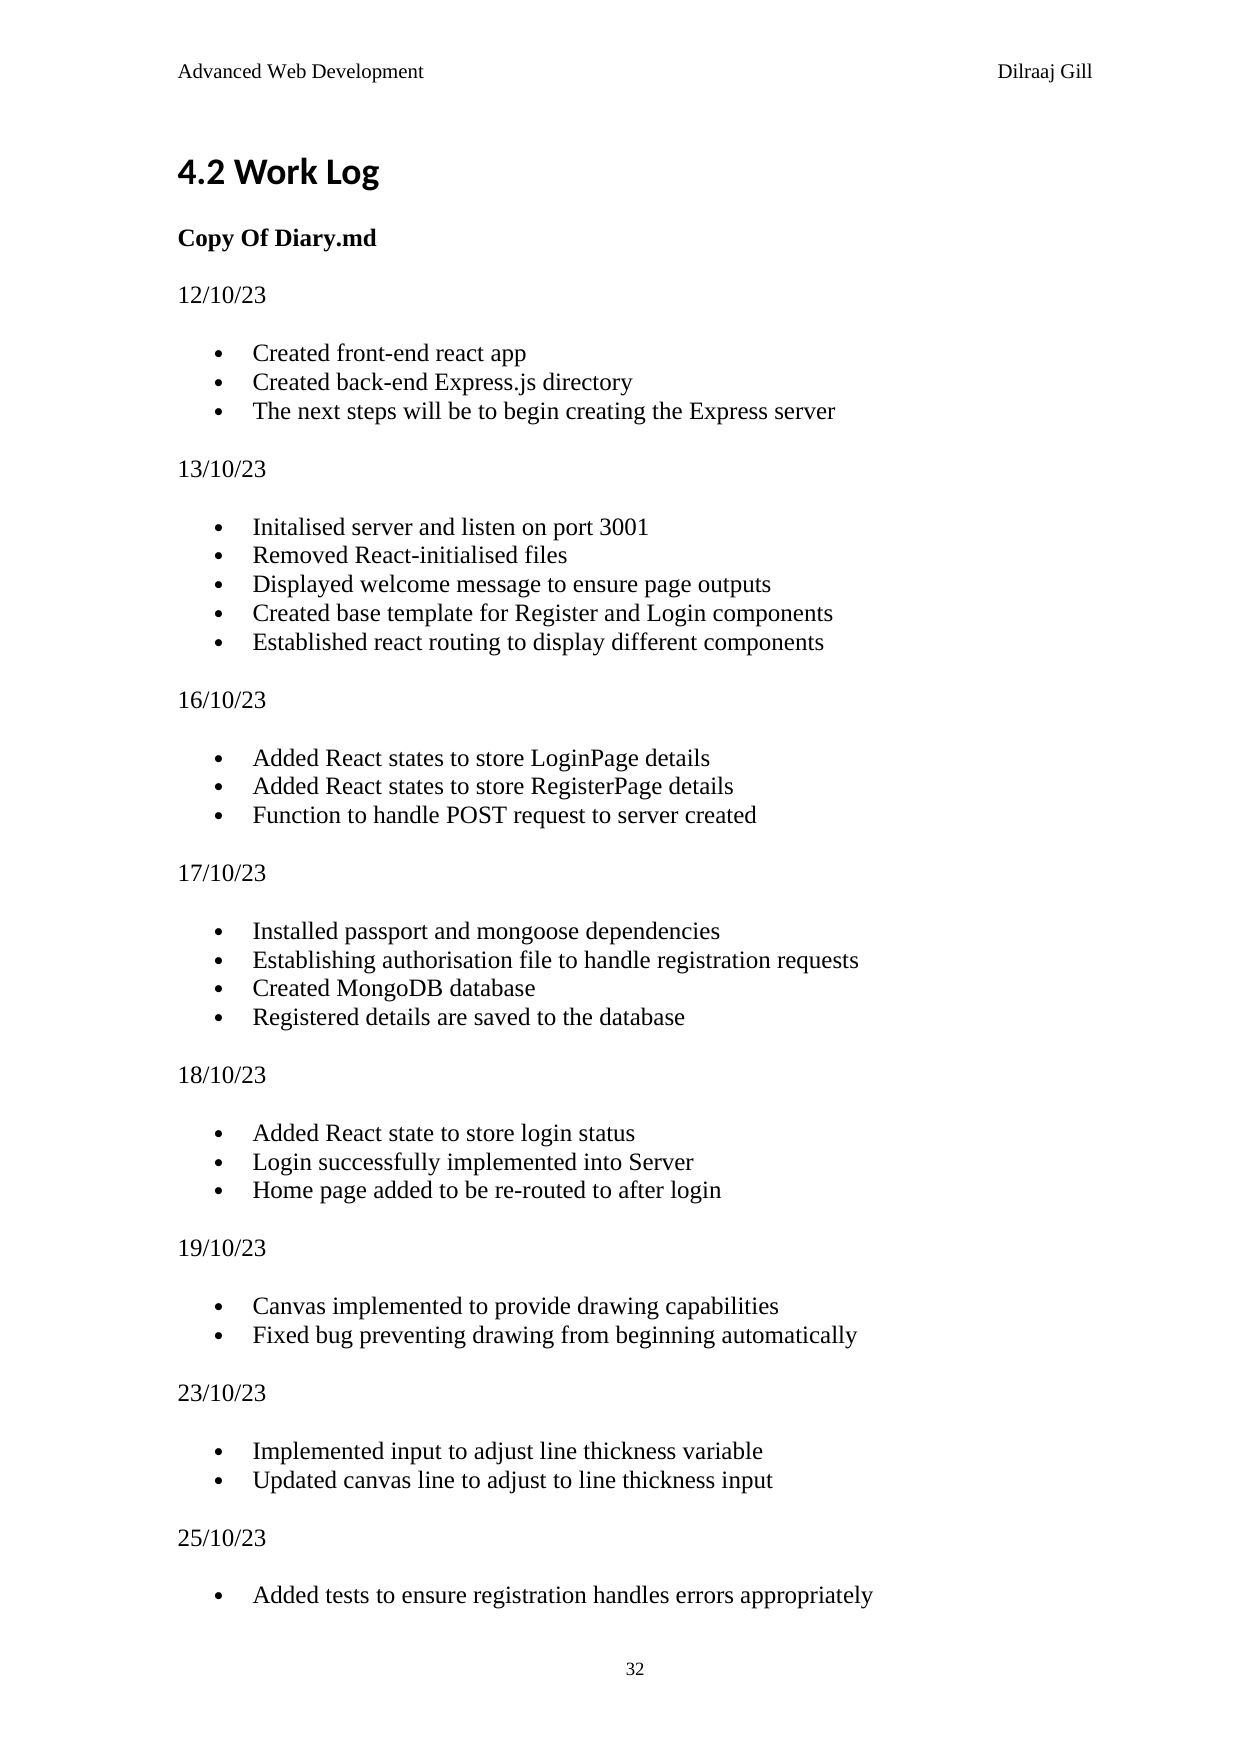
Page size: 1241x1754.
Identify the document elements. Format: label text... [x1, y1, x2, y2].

text 18/10/23 [177, 1060, 1092, 1089]
list Created back-end Express.js directory [215, 367, 1092, 396]
text 19/10/23 [177, 1233, 1092, 1262]
text 23/10/23 [177, 1378, 1092, 1407]
list Canvas implemented to provide drawing capabilities [215, 1291, 1092, 1320]
list Added tests to ensure registration handles errors appropriately [215, 1581, 1092, 1609]
list Fixed bug preventing drawing from beginning automatically [215, 1320, 1092, 1349]
text 12/10/23 [177, 281, 1092, 309]
subtitle Work Log [177, 148, 1092, 193]
list Created front-end react app [215, 338, 1092, 367]
list Established react routing to display different components [215, 627, 1092, 656]
list Initalised server and listen on port 3001 [215, 512, 1092, 541]
list Added React state to store login status [215, 1118, 1092, 1147]
list The next steps will be to begin creating the Express server [215, 396, 1092, 425]
list Function to handle POST request to server created [215, 800, 1092, 829]
list Added React states to store RegisterPage details [215, 771, 1092, 800]
list Displayed welcome message to ensure page outputs [215, 569, 1092, 598]
list Removed React-initialised files [215, 541, 1092, 569]
text Copy Of Diary.md [177, 223, 1092, 251]
list Registered details are saved to the database [215, 1002, 1092, 1031]
list Implemented input to adjust line thickness variable [215, 1436, 1092, 1465]
list Establishing authorisation file to handle registration requests [215, 945, 1092, 973]
list Created MongoDB database [215, 973, 1092, 1002]
list Created base template for Register and Login components [215, 598, 1092, 627]
list Added React states to store LoginPage details [215, 743, 1092, 771]
text 13/10/23 [177, 454, 1092, 483]
text 16/10/23 [177, 685, 1092, 713]
text 25/10/23 [177, 1523, 1092, 1551]
list Login successfully implemented into Server [215, 1147, 1092, 1176]
list Home page added to be re-routed to after login [215, 1176, 1092, 1204]
list Installed passport and mongoose dependencies [215, 916, 1092, 945]
list Updated canvas line to adjust to line thickness input [215, 1465, 1092, 1493]
text 17/10/23 [177, 858, 1092, 887]
